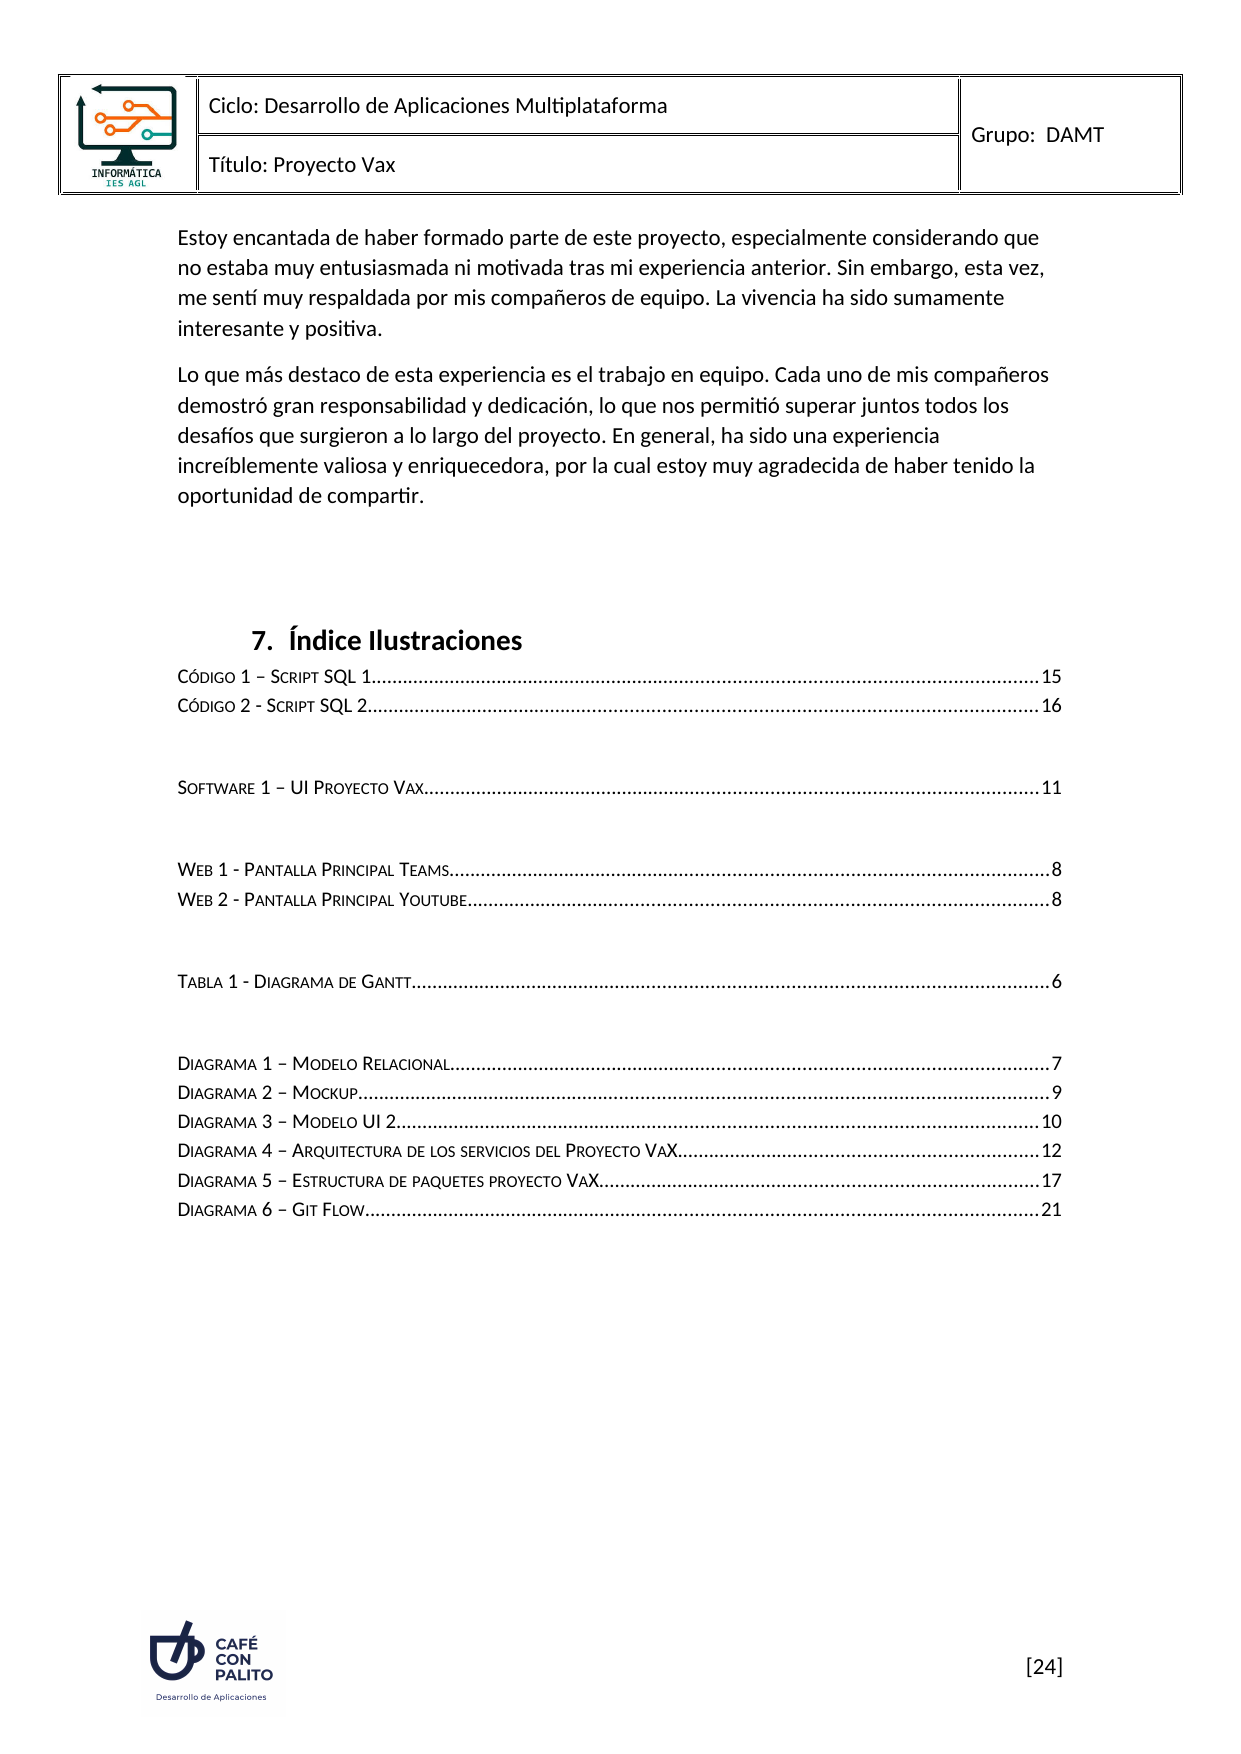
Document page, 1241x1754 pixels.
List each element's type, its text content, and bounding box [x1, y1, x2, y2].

text Tabla 1 - Diagrama de Gantt 6 [177, 968, 1063, 993]
text Software 1 – UI Proyecto Vax 11 [177, 774, 1063, 800]
text Diagrama 6 – Git Flow 21 [177, 1196, 1063, 1221]
text Código 1 – Script SQL 1 15 [177, 663, 1063, 688]
text Diagrama 4 – Arquitectura de los servicios del Proyecto VaX 12 [177, 1138, 1063, 1163]
text Web 2 - Pantalla Principal Youtube 8 [177, 886, 1063, 911]
text Diagrama 5 – Estructura de paquetes proyecto VaX 17 [177, 1167, 1063, 1192]
subtitle Índice Ilustraciones [251, 622, 1063, 658]
text Diagrama 2 – Mockup 9 [177, 1079, 1063, 1105]
text Lo que más destaco de esta experiencia es el trabajo en equipo. Cada uno de mis compañeros demostró gran responsabilidad y dedicación, lo que nos permitió superar juntos todos los desafíos que surgieron a lo largo del proyecto. En general, ha sido una experiencia increíblemente valiosa y enriquecedora, por la cual estoy muy agradecida de haber tenido la oportunidad de compartir. [177, 361, 1063, 509]
text Código 2 - Script SQL 2 16 [177, 692, 1063, 718]
text Web 1 - Pantalla Principal Teams 8 [177, 857, 1063, 882]
text Diagrama 3 – Modelo UI 2 10 [177, 1108, 1063, 1134]
picture [140, 1610, 286, 1717]
text Diagrama 1 – Modelo Relacional 7 [177, 1050, 1063, 1076]
text Estoy encantada de haber formado parte de este proyecto, especialmente considerando que no estaba muy entusiasmada ni motivada tras mi experiencia anterior. Sin embargo, esta vez, me sentí muy respaldada por mis compañeros de equipo. La vivencia ha sido sumamente interesante y positiva. [177, 223, 1063, 342]
picture [70, 76, 186, 192]
